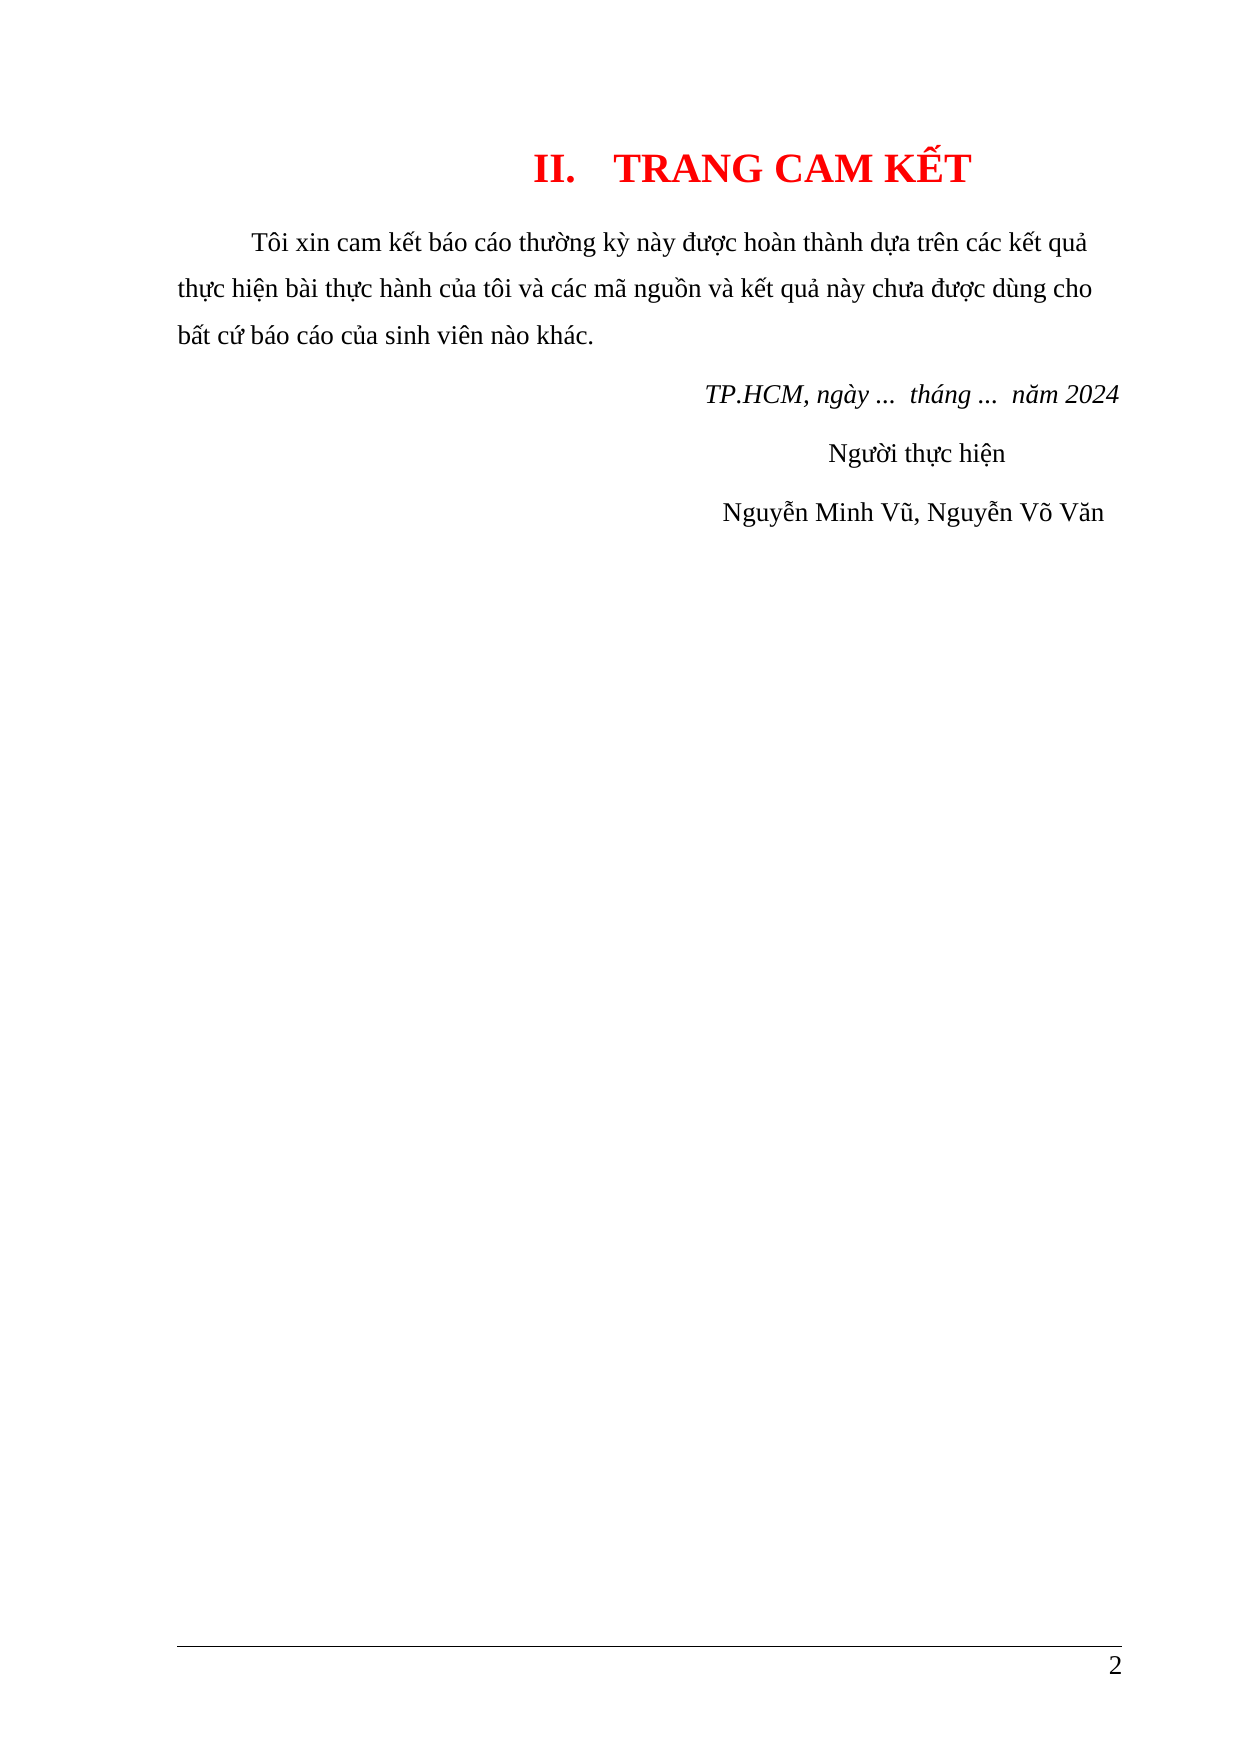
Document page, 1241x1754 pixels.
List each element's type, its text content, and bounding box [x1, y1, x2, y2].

text Người thực hiện [503, 437, 1122, 468]
title TRANG CAM KẾT [576, 143, 1122, 191]
text TP.HCM, ngày ... tháng ... năm 2024 [177, 378, 1122, 409]
text Tôi xin cam kết báo cáo thường kỳ này được hoàn thành dựa trên các kết quả thực hiện bài thực hành của tôi và các mã nguồn và kết quả này chưa được dùng cho bất cứ báo cáo của sinh viên nào khác. [177, 226, 1122, 350]
text Nguyễn Minh Vũ, Nguyễn Võ Văn [693, 496, 1122, 528]
